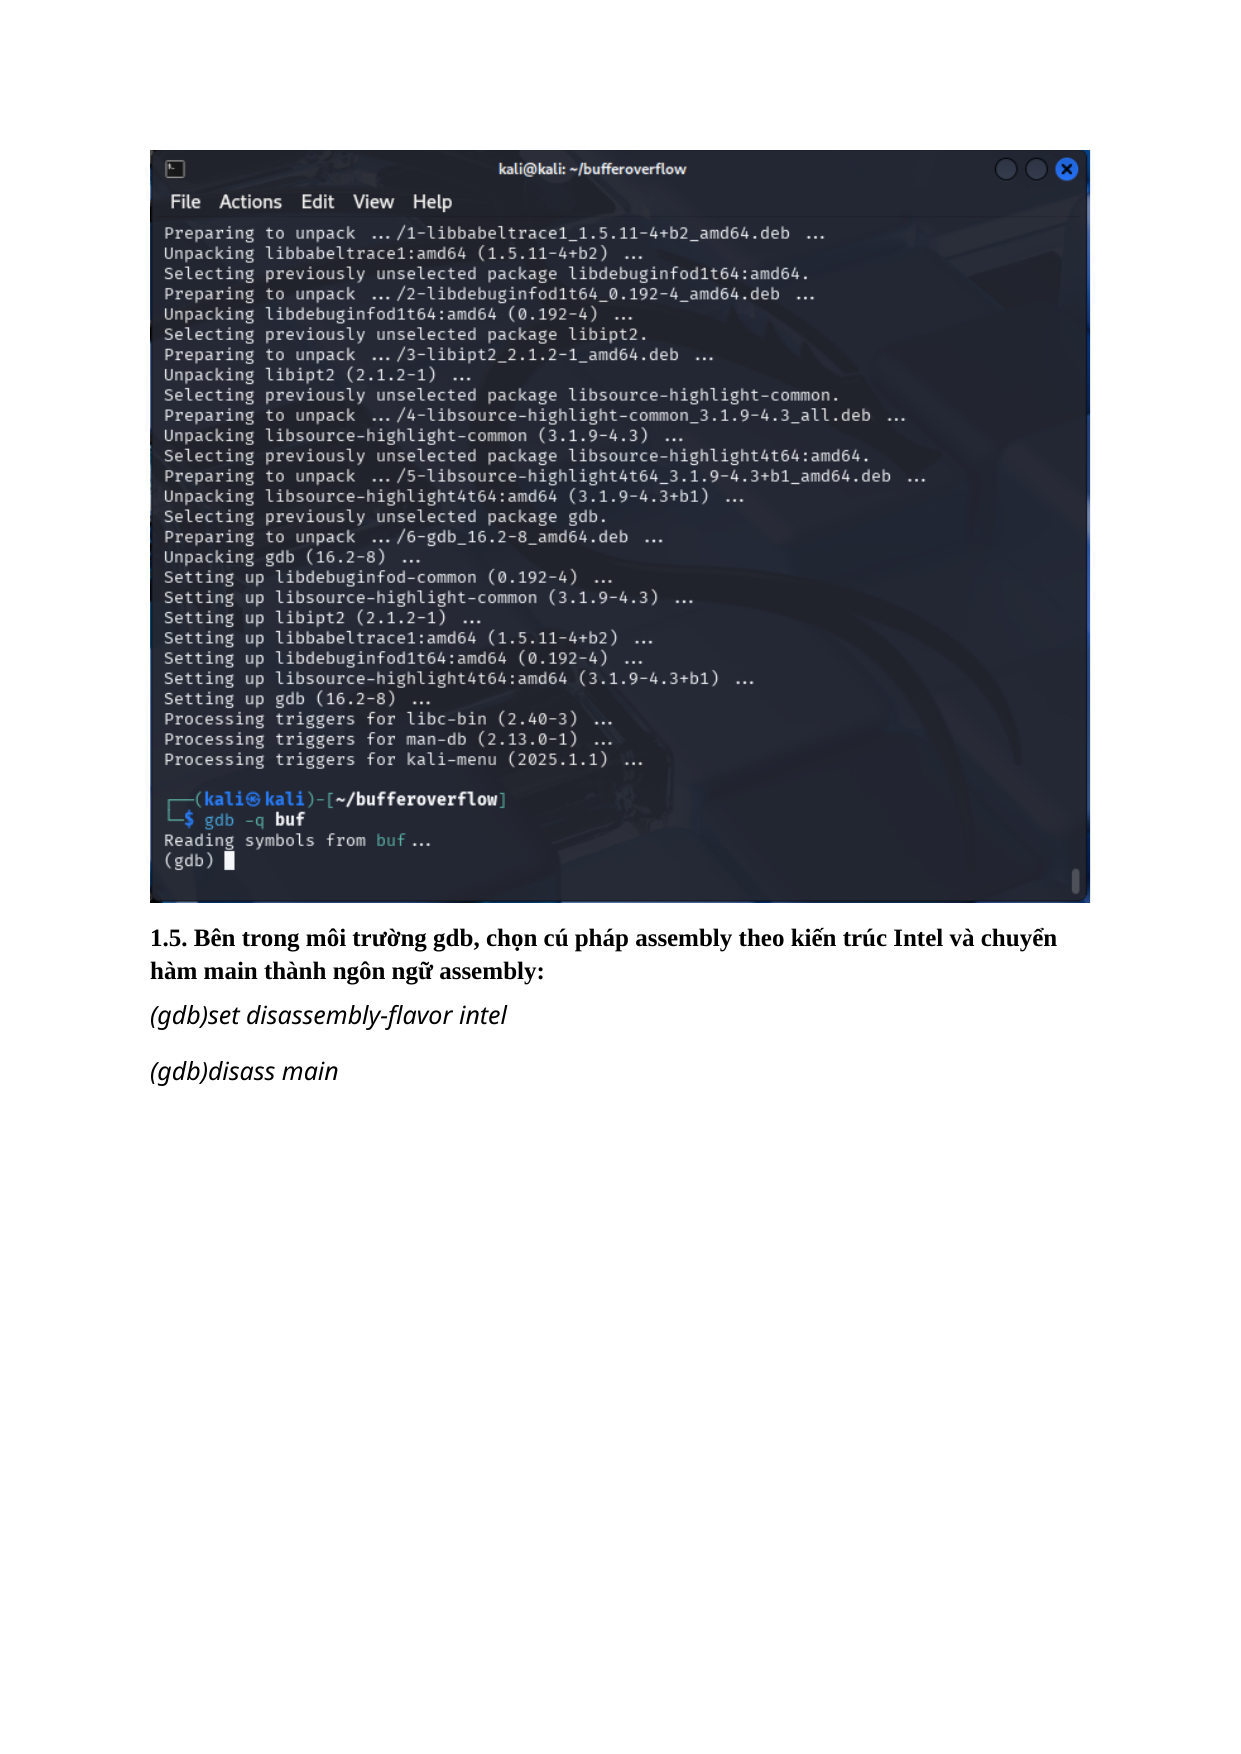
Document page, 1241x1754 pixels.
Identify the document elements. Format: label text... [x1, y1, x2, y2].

picture [150, 150, 1091, 903]
text (gdb)disass main [150, 1053, 1090, 1087]
subtitle 1.5. Bên trong môi trường gdb, chọn cú pháp assembly theo kiến trúc Intel và chuyển hàm main thành ngôn ngữ assembly: [150, 923, 1090, 985]
text (gdb)set disassembly-flavor intel [150, 997, 1090, 1032]
